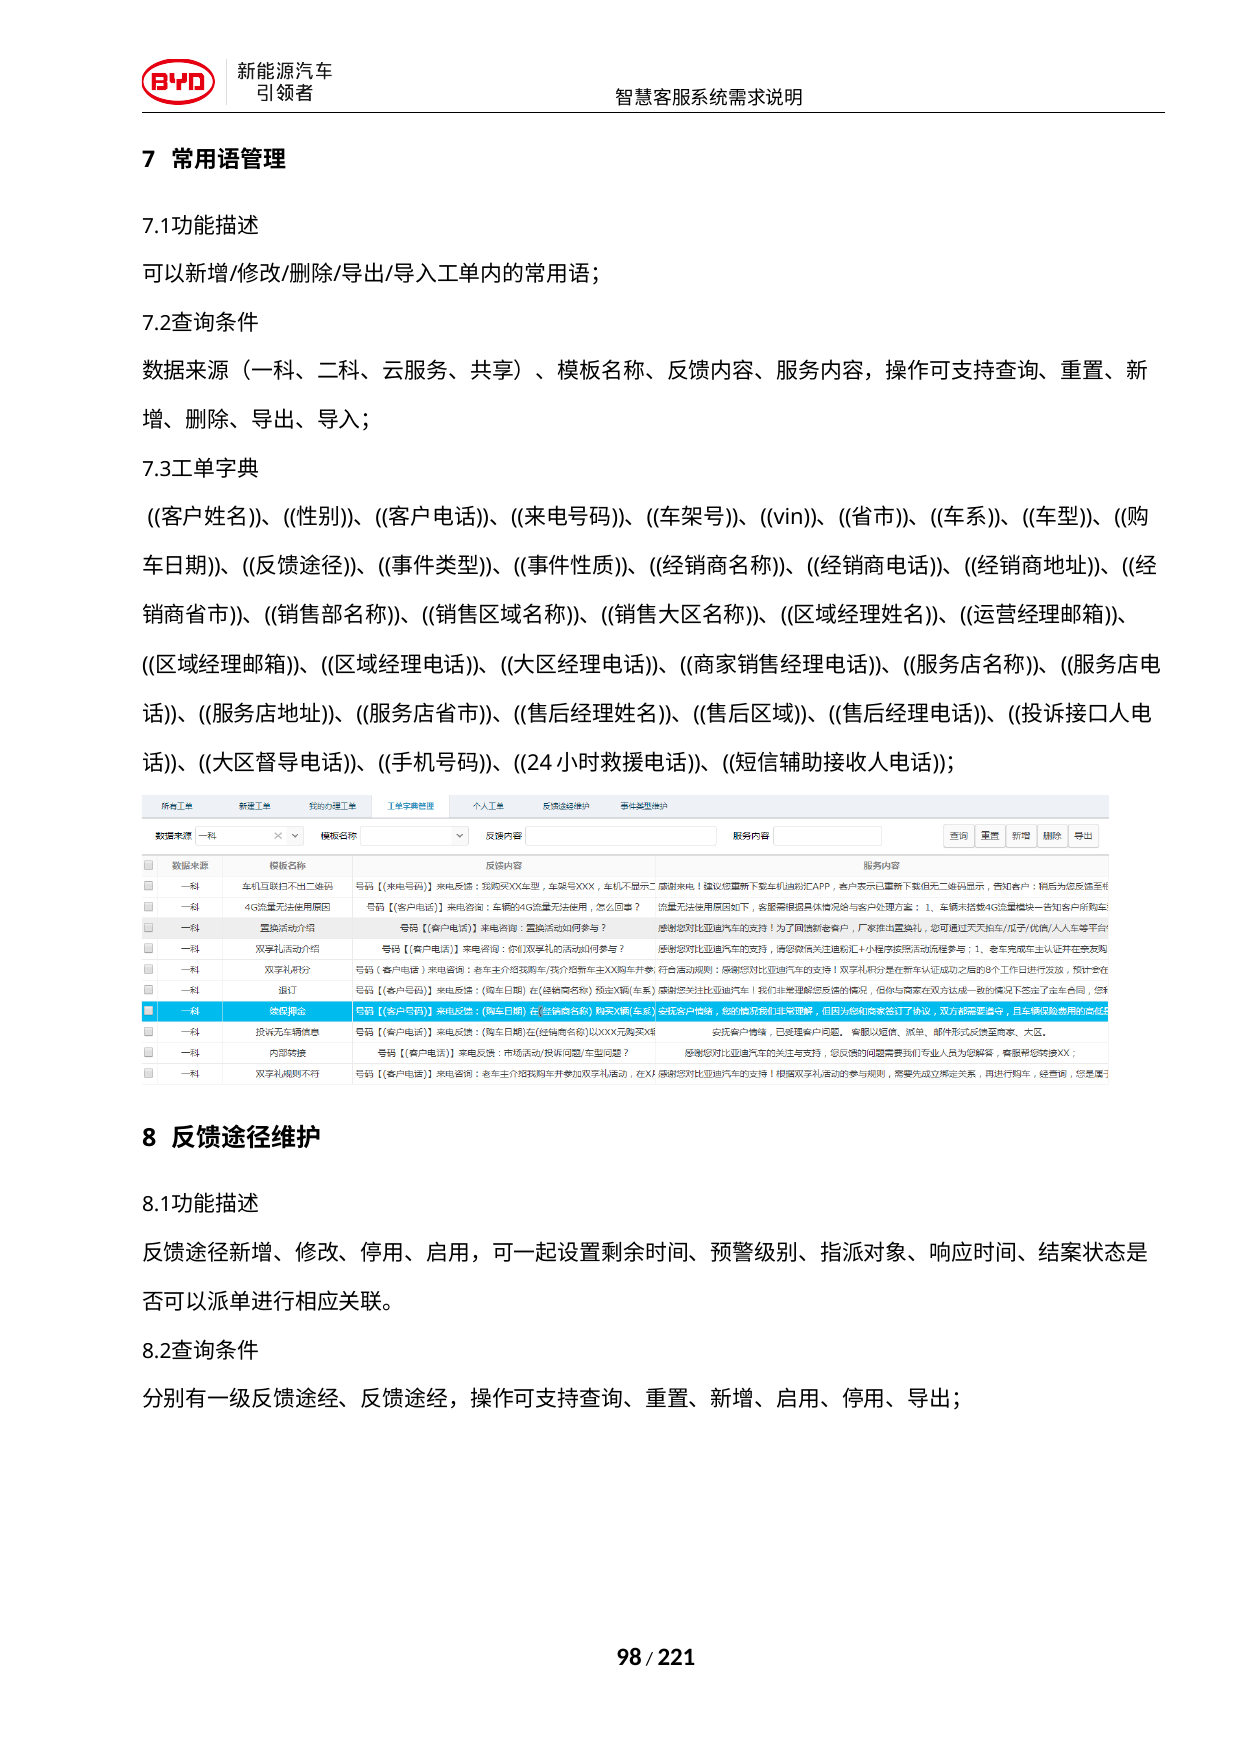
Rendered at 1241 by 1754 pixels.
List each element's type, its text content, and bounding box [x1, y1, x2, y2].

picture [554, 1009, 569, 1014]
list 分别有一级反馈途经、反馈途经，操作可支持查询、重置、新增、启用、停用、导出； [142, 1381, 1165, 1413]
list 工单字典 [142, 450, 1165, 483]
list ((客户姓名))、((性别))、((客户电话))、((来电号码))、((车架号))、((vin))、((省市))、((车系))、((车型))、((购车日期))、((反馈途径))、((事件类型))、((事件性质))、((经销商名称))、((经销商电话))、((经销商地址))、((经销商省市))、((销售部名称))、((销售区域名称))、((销售大区名称))、((区域经理姓名))、((运营经理邮箱))、((区域经理邮箱))、((区域经理电话))、((大区经理电话))、((商家销售经理电话))、((服务店名称))、((服务店电话))、((服务店地址))、((服务店省市))、((售后经理姓名))、((售后区域))、((售后经理电话))、((投诉接口人电话))、((大区督导电话))、((手机号码))、((24小时救援电话))、((短信辅助接收人电话))； [142, 499, 1165, 777]
picture [959, 1008, 968, 1014]
picture [697, 1009, 711, 1013]
list 反馈途径新增、修改、停用、启用，可一起设置剩余时间、预警级别、指派对象、响应时间、结案状态是否可以派单进行相应关联。 [142, 1234, 1165, 1316]
list 查询条件 [142, 1332, 1165, 1365]
picture [539, 1006, 546, 1016]
list 反馈途径维护 [142, 1102, 1165, 1168]
list 数据来源（一科、二科、云服务、共享）、模板名称、反馈内容、服务内容，操作可支持查询、重置、新增、删除、导出、导入； [142, 353, 1165, 434]
picture [141, 795, 1109, 1001]
picture [145, 1007, 152, 1014]
list 可以新增/修改/删除/导出/导入工单内的常用语； [142, 256, 1165, 288]
picture [621, 1008, 628, 1014]
picture [141, 1022, 1109, 1085]
picture [1032, 1008, 1041, 1014]
list 功能描述 [142, 1186, 1165, 1219]
picture [141, 59, 332, 105]
list 功能描述 [142, 207, 1165, 240]
picture [1059, 1008, 1069, 1012]
picture [799, 1008, 810, 1014]
list 查询条件 [142, 304, 1165, 337]
picture [764, 1008, 771, 1014]
picture [487, 1008, 494, 1014]
list 常用语管理 [142, 125, 1165, 191]
